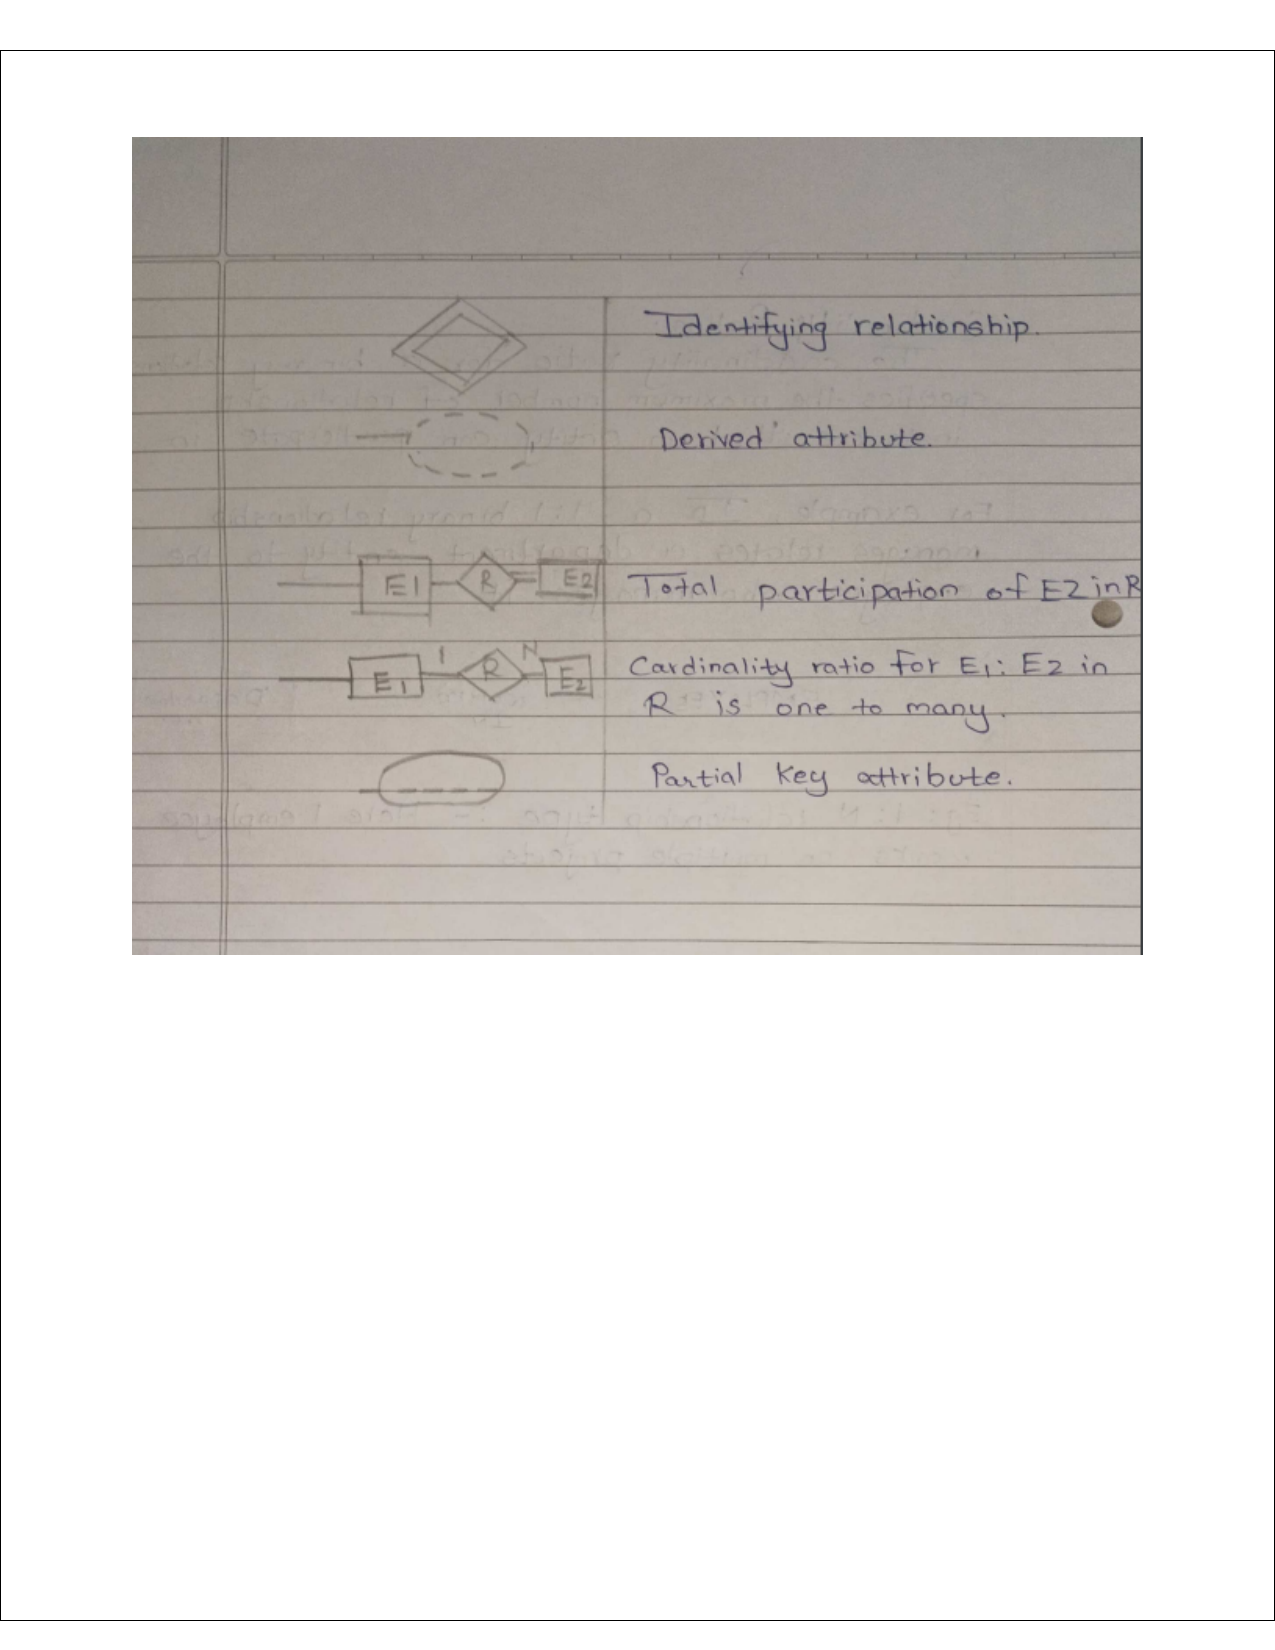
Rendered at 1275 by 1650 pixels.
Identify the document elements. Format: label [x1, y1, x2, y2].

picture [132, 137, 1143, 955]
